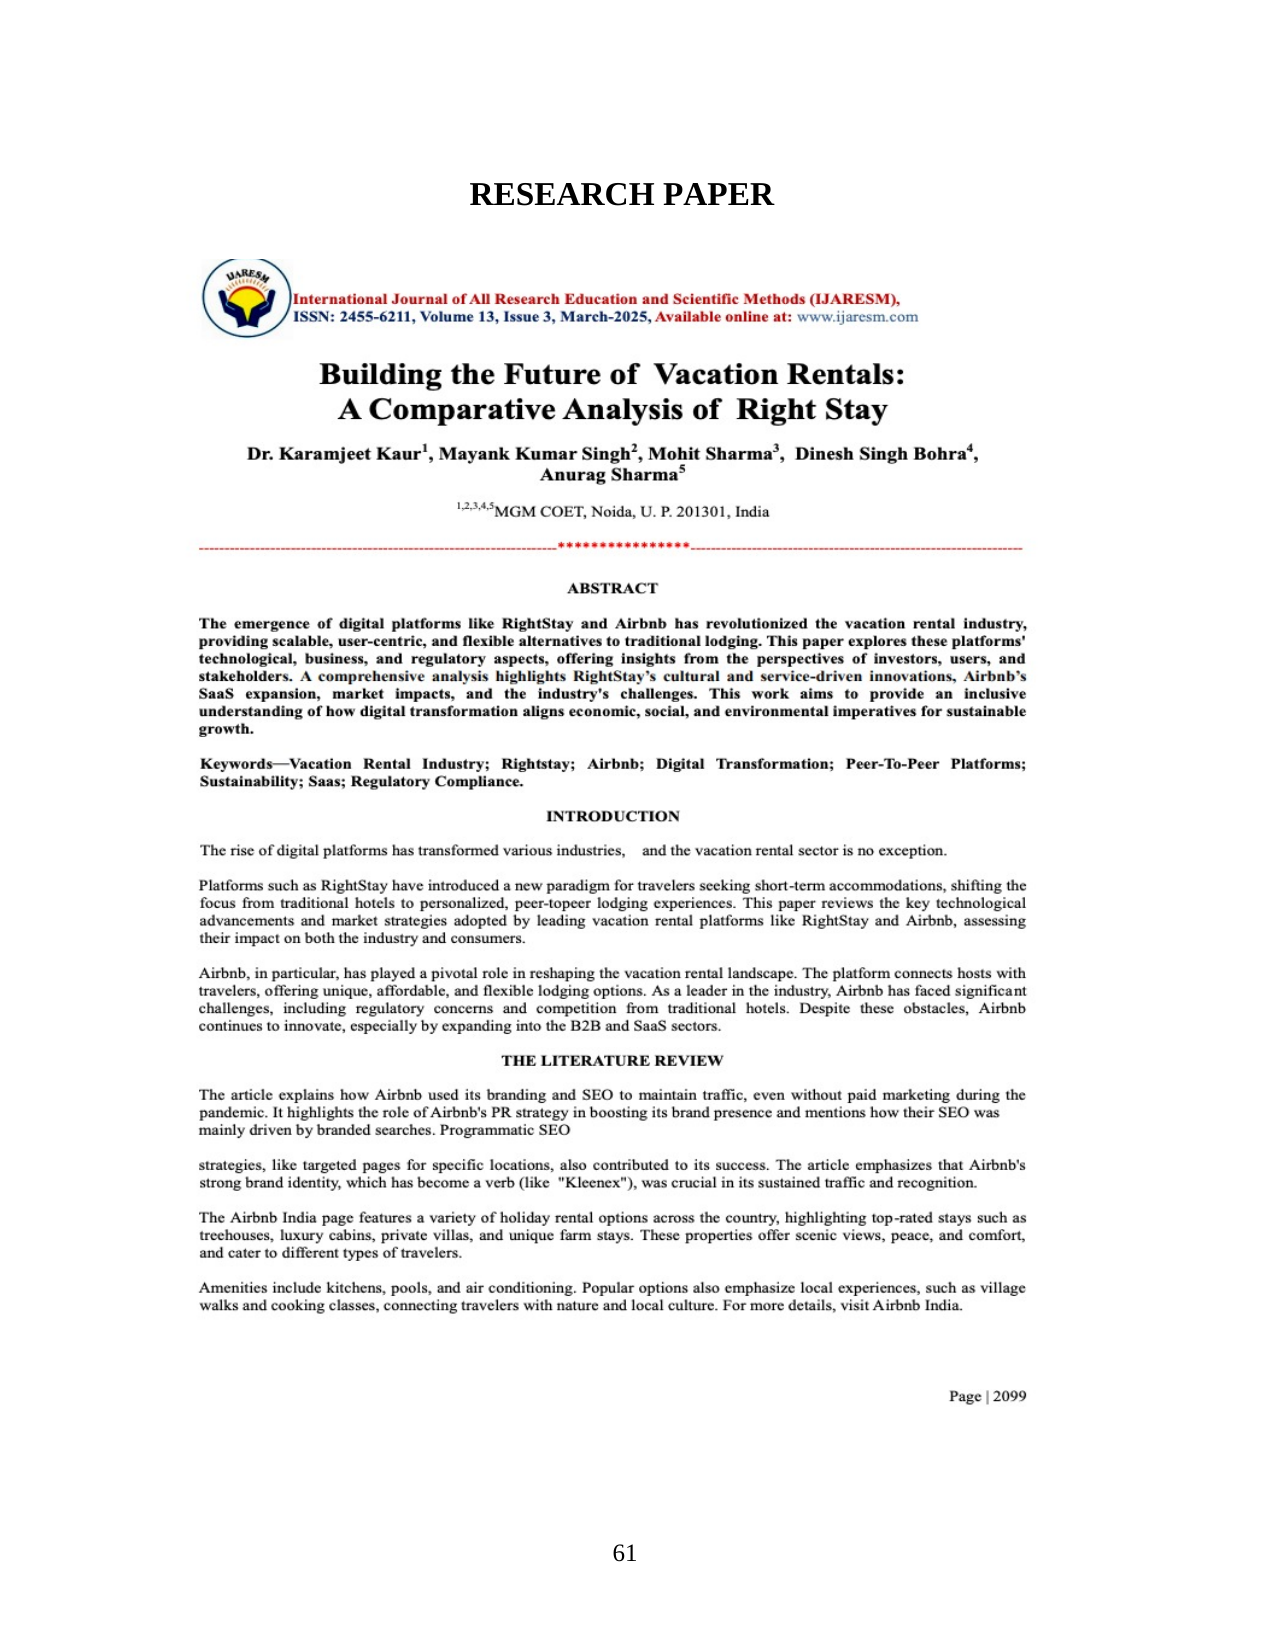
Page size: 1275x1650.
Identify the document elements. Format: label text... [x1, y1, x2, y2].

text RESEARCH PAPER [111, 174, 1125, 212]
picture [111, 259, 1125, 1444]
